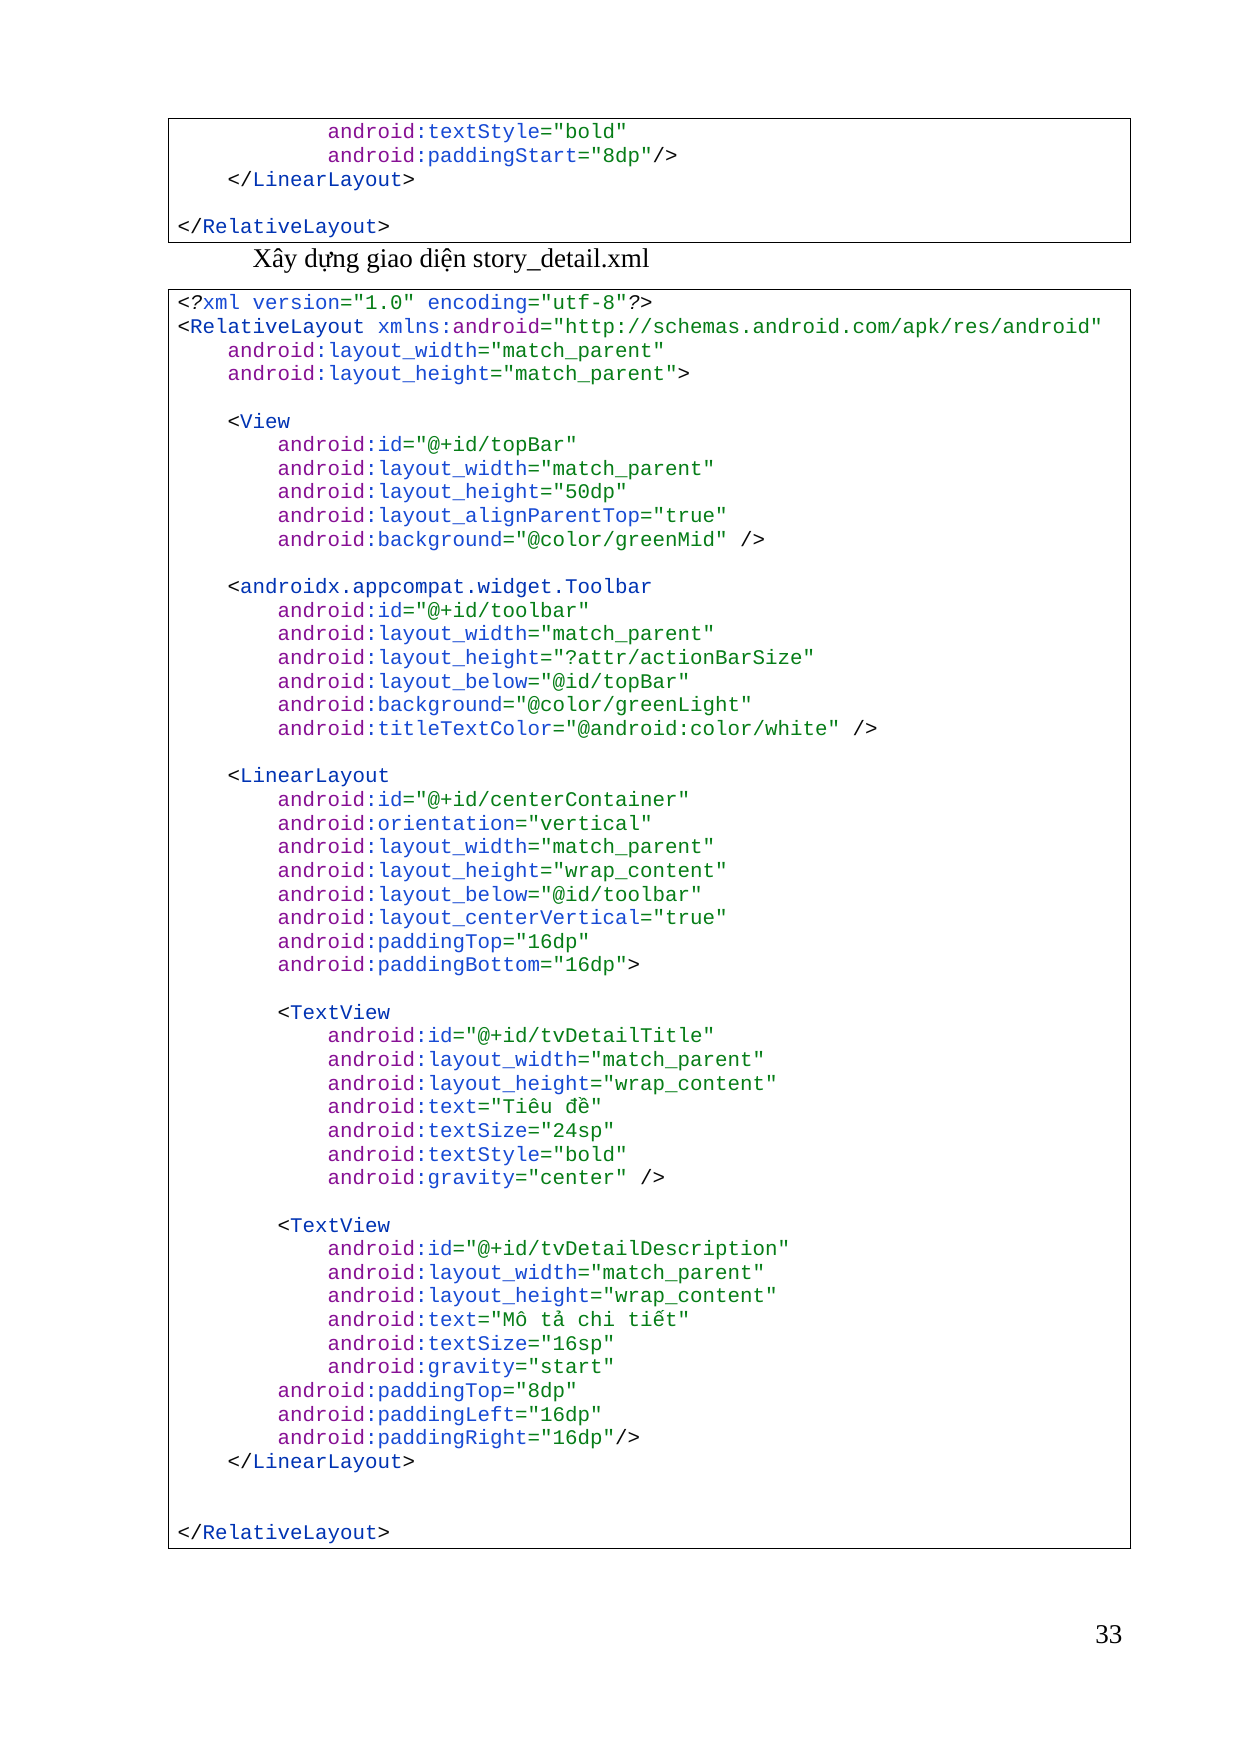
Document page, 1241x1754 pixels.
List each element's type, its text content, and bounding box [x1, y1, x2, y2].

text Xây dựng giao diện story_detail.xml [177, 243, 1122, 274]
text <?xml version="1.0" encoding="utf-8"?> <RelativeLayout xmlns:android="http://schemas.android.com/apk/res/android" android:layout_width="match_parent" android:layout_height="match_parent"> <View android:id="@+id/topBar" android:layout_width="match_parent" android:layout_height="50dp" android:layout_alignParentTop="true" android:background="@color/greenMid" /> <androidx.appcompat.widget.Toolbar android:id="@+id/toolbar" android:layout_width="match_parent" android:layout_height="?attr/actionBarSize" android:layout_below="@id/topBar" android:background="@color/greenLight" android:titleTextColor="@android:color/white" /> <LinearLayout android:id="@+id/centerContainer" android:orientation="vertical" android:layout_width="match_parent" android:layout_height="wrap_content" android:layout_below="@id/toolbar" android:layout_centerVertical="true" android:paddingTop="16dp" android:paddingBottom="16dp"> <TextView android:id="@+id/tvDetailTitle" android:layout_width="match_parent" android:layout_height="wrap_content" android:text="Tiêu đề" android:textSize="24sp" android:textStyle="bold" android:gravity="center" /> <TextView android:id="@+id/tvDetailDescription" android:layout_width="match_parent" android:layout_height="wrap_content" android:text="Mô tả chi tiết" android:textSize="16sp" android:gravity="start" android:paddingTop="8dp" android:paddingLeft="16dp" android:paddingRight="16dp"/> </LinearLayout> </RelativeLayout> [169, 290, 1130, 1548]
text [169, 119, 1130, 242]
